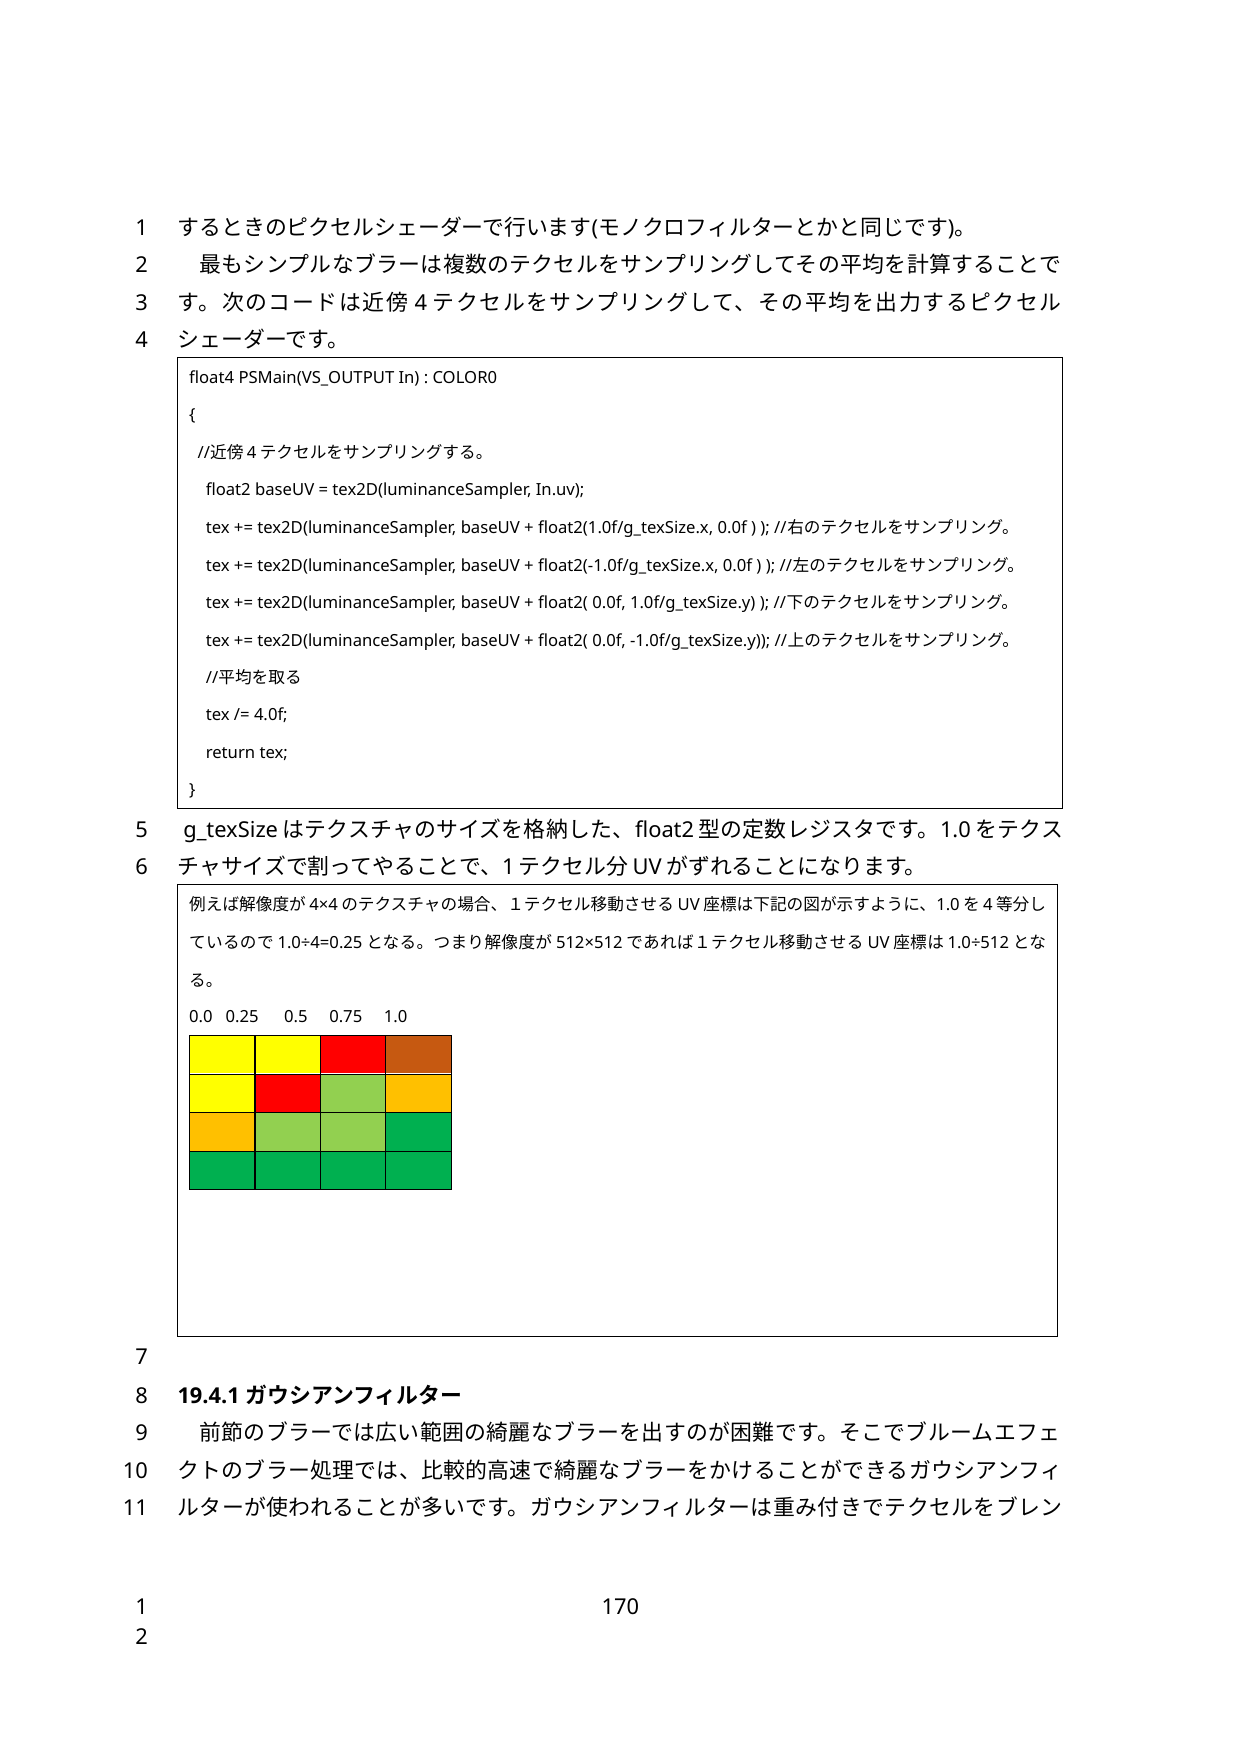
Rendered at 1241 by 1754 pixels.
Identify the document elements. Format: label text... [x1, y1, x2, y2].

table_header 例えば解像度が4×4のテクスチャの場合、１テクセル移動させるUV座標は下記の図が示すように、1.0を4等分しているので1.0÷4=0.25となる。つまり解像度が512×512であれば１テクセル移動させるUV座標は1.0÷512となる。 0.0 0.25 0.5 0.75 1.0 [178, 885, 1057, 1336]
text g_texSizeはテクスチャのサイズを格納した、float2型の定数レジスタです。1.0をテクスチャサイズで割ってやることで、1テクセル分UVがずれることになります。 [177, 809, 1063, 884]
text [177, 207, 1063, 244]
text 最もシンプルなブラーは複数のテクセルをサンプリングしてその平均を計算することです。次のコードは近傍4テクセルをサンプリングして、その平均を出力するピクセルシェーダーです。 [177, 244, 1063, 357]
text 19.4.1 ガウシアンフィルター [177, 1375, 1063, 1412]
table_header float4 PSMain(VS_OUTPUT In) : COLOR0 { //近傍4テクセルをサンプリングする。 float2 baseUV = tex2D(luminanceSampler, In.uv); tex += tex2D(luminanceSampler, baseUV + float2(1.0f/g_texSize.x, 0.0f ) ); //右のテクセルをサンプリング。 tex += tex2D(luminanceSampler, baseUV + float2(-1.0f/g_texSize.x, 0.0f ) ); //左のテクセルをサンプリング。 tex += tex2D(luminanceSampler, baseUV + float2( 0.0f, 1.0f/g_texSize.y) ); //下のテクセルをサンプリング。 tex += tex2D(luminanceSampler, baseUV + float2( 0.0f, -1.0f/g_texSize.y)); //上のテクセルをサンプリング。 //平均を取る tex /= 4.0f; return tex; } [178, 358, 1062, 808]
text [177, 1412, 1063, 1525]
